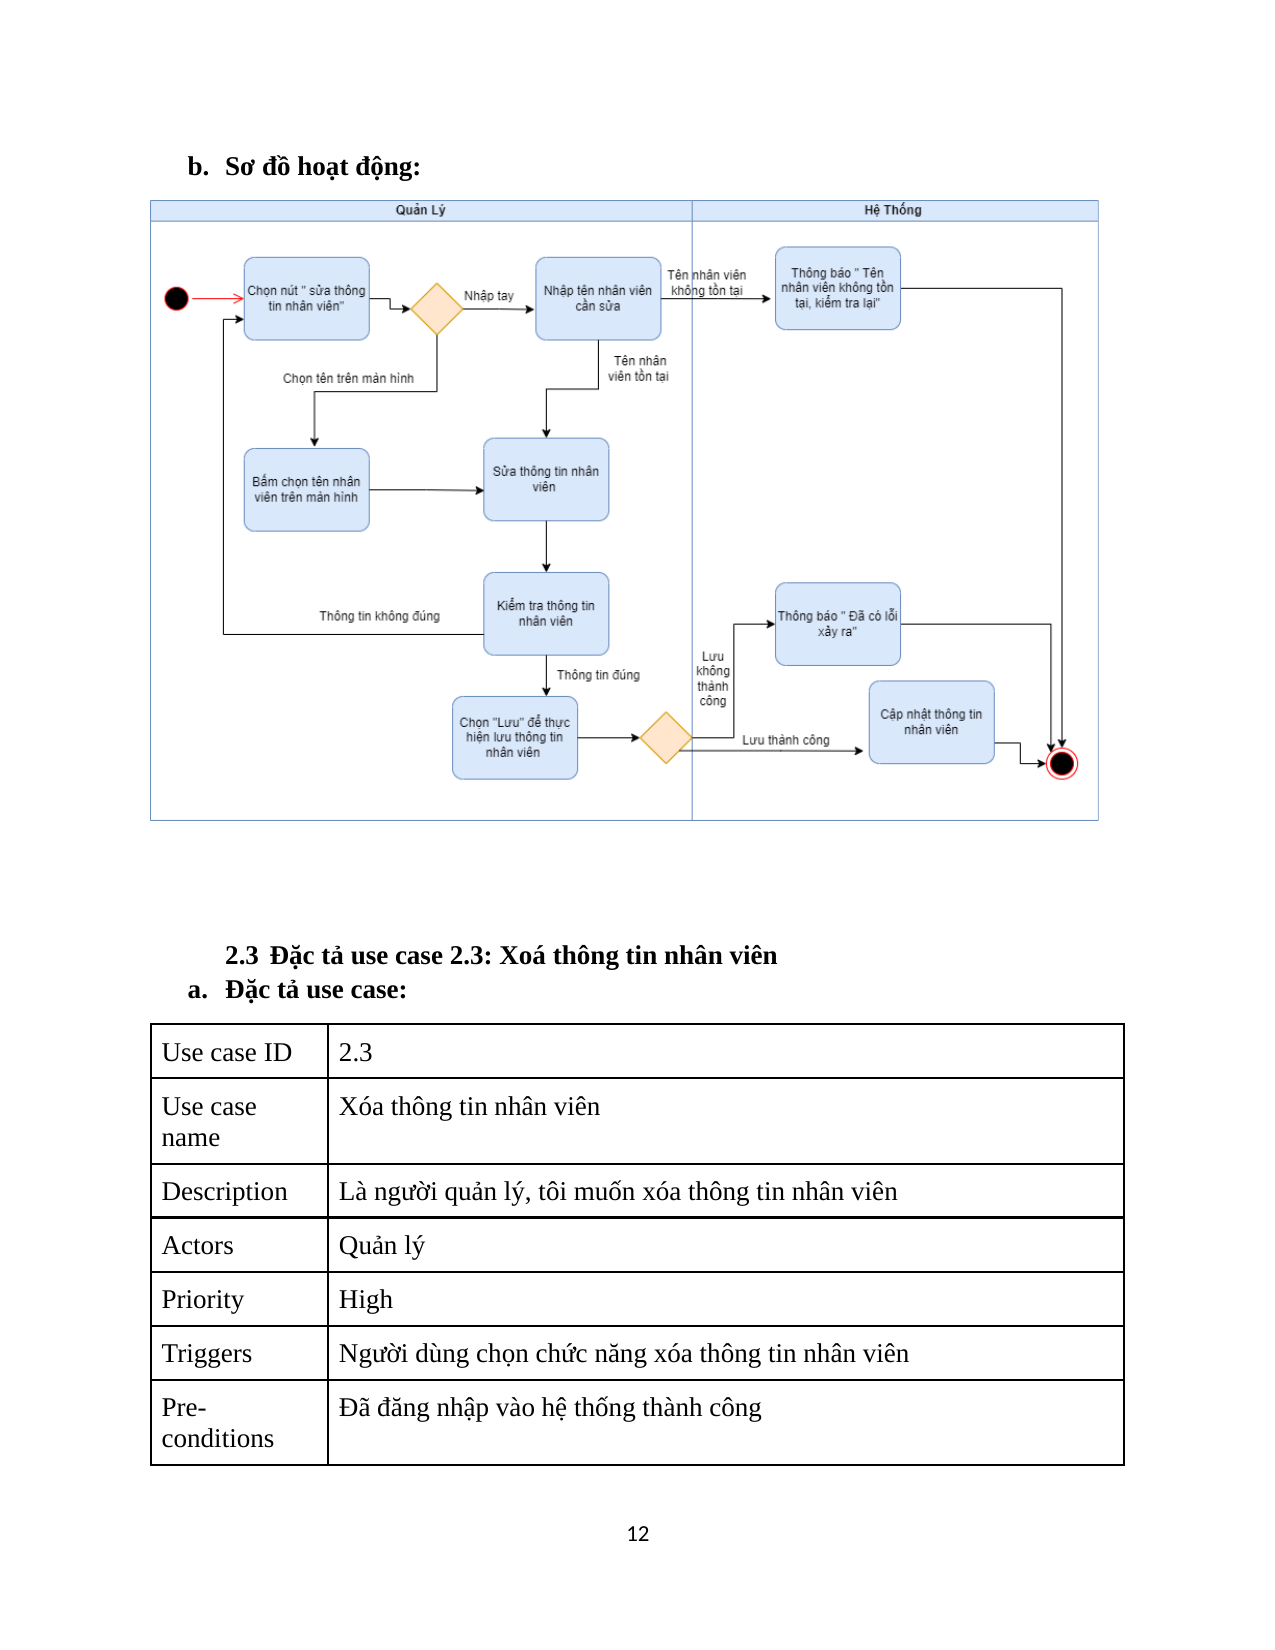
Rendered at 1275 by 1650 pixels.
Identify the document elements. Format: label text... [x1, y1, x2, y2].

table_cell Xóa thông tin nhân viên [329, 1079, 1123, 1162]
table_cell Là người quản lý, tôi muốn xóa thông tin nhân viên [329, 1165, 1123, 1216]
table_cell Quản lý [329, 1219, 1123, 1271]
list Đặc tả use case 2.3: Xoá thông tin nhân viên [225, 939, 1125, 971]
table_header 2.3 [329, 1025, 1123, 1077]
table_cell Người dùng chọn chức năng xóa thông tin nhân viên [329, 1327, 1123, 1379]
table_cell Description [152, 1165, 327, 1216]
table_cell Use case name [152, 1079, 327, 1162]
table_header Use case ID [152, 1025, 327, 1077]
table_cell High [329, 1273, 1123, 1324]
table_cell Actors [152, 1219, 327, 1271]
table_cell Đã đăng nhập vào hệ thống thành công [329, 1381, 1123, 1464]
table_cell Priority [152, 1273, 327, 1324]
list Đặc tả use case: [187, 973, 1125, 1004]
table_cell Pre-conditions [152, 1381, 327, 1464]
table_cell Triggers [152, 1327, 327, 1379]
list Sơ đồ hoạt động: [187, 150, 1125, 181]
picture [150, 200, 1099, 821]
